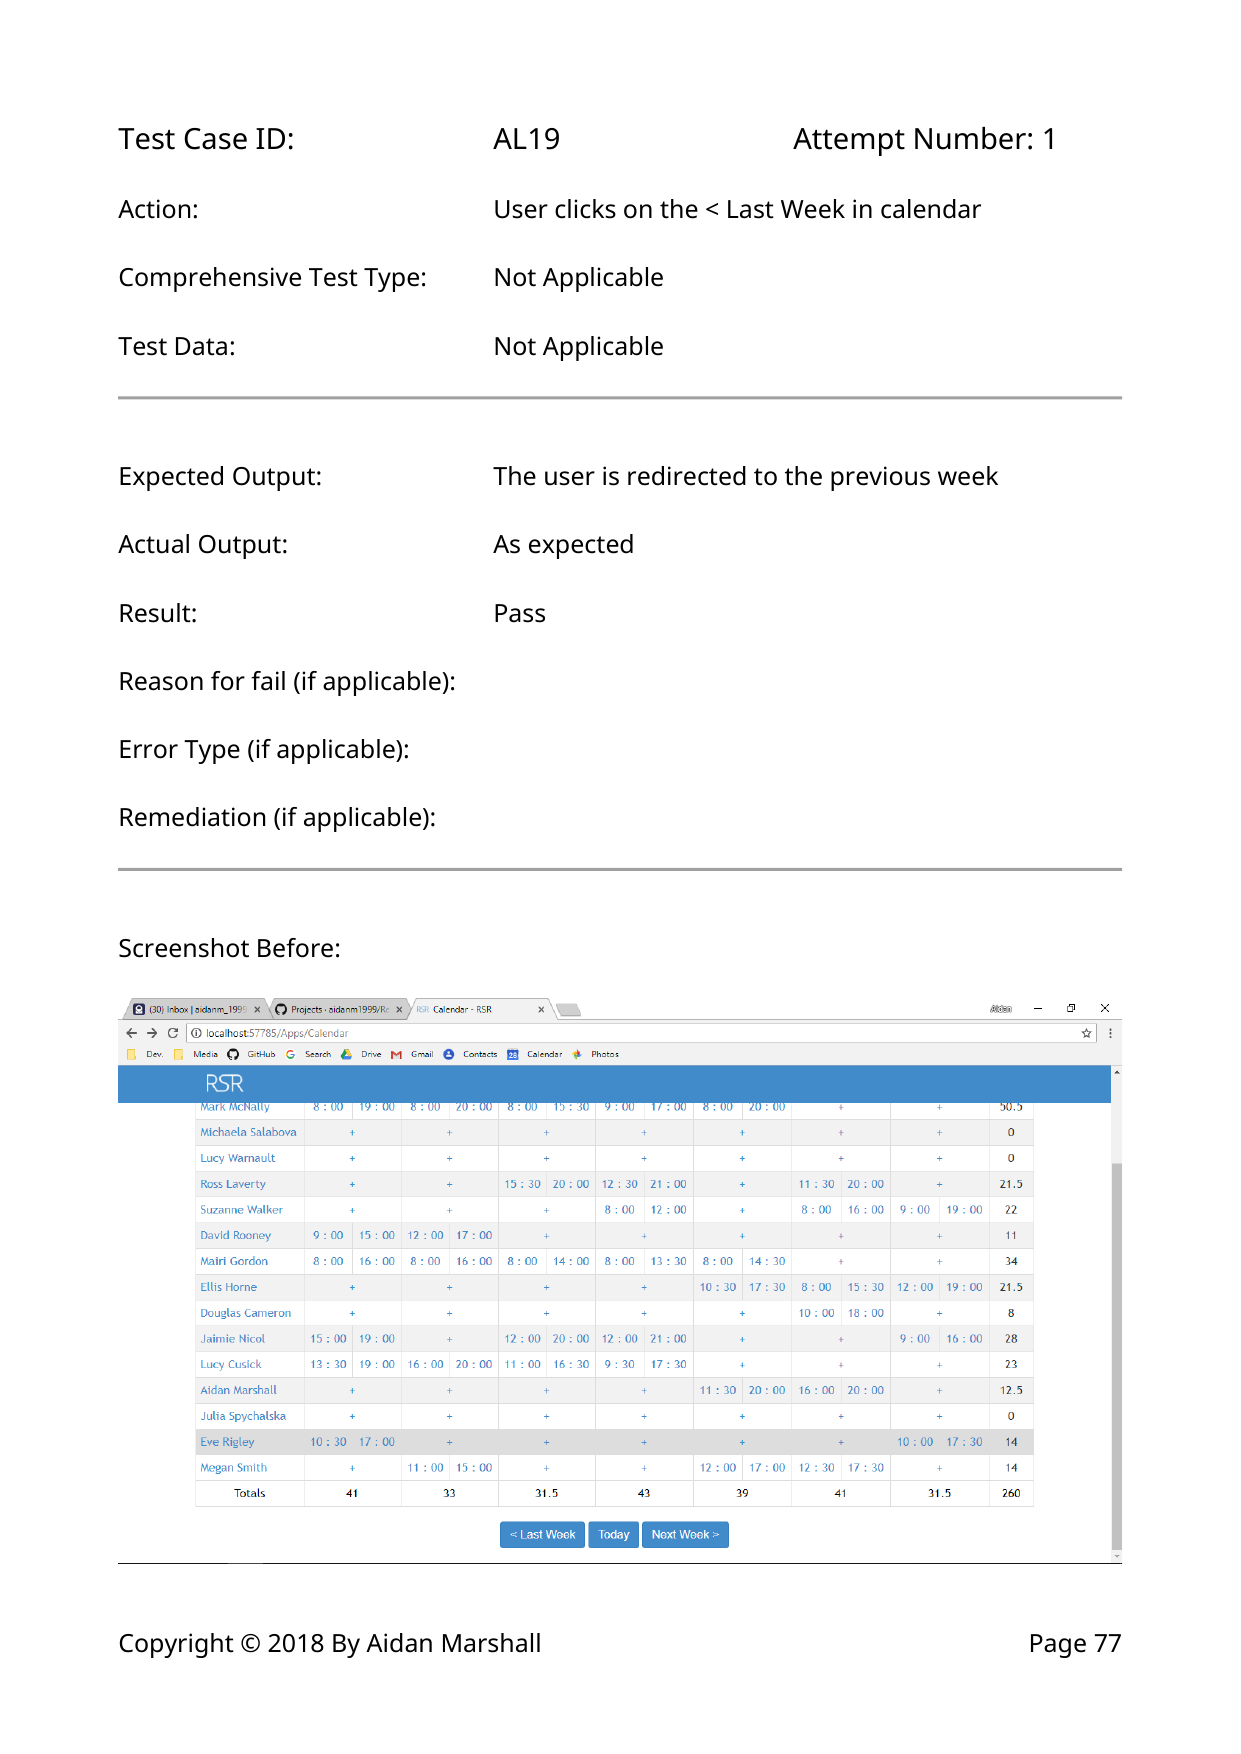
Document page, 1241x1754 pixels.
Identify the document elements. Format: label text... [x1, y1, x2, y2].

picture [118, 998, 1123, 1564]
text Test Data: Not Applicable [118, 328, 1122, 362]
text Actual Output: As expected [118, 527, 1122, 561]
text Result: Pass [118, 595, 1122, 629]
text Reason for fail (if applicable): [118, 663, 1122, 697]
text Expected Output: The user is redirected to the previous week [118, 459, 1122, 493]
text Action: User clicks on the < Last Week in calendar [118, 192, 1122, 226]
text Test Case ID: AL19 Attempt Number: 1 [118, 118, 1122, 158]
text Comprehensive Test Type: Not Applicable [118, 260, 1122, 294]
text Error Type (if applicable): [118, 732, 1122, 766]
text Remediation (if applicable): [118, 800, 1122, 834]
text Screenshot Before: [118, 931, 1122, 965]
